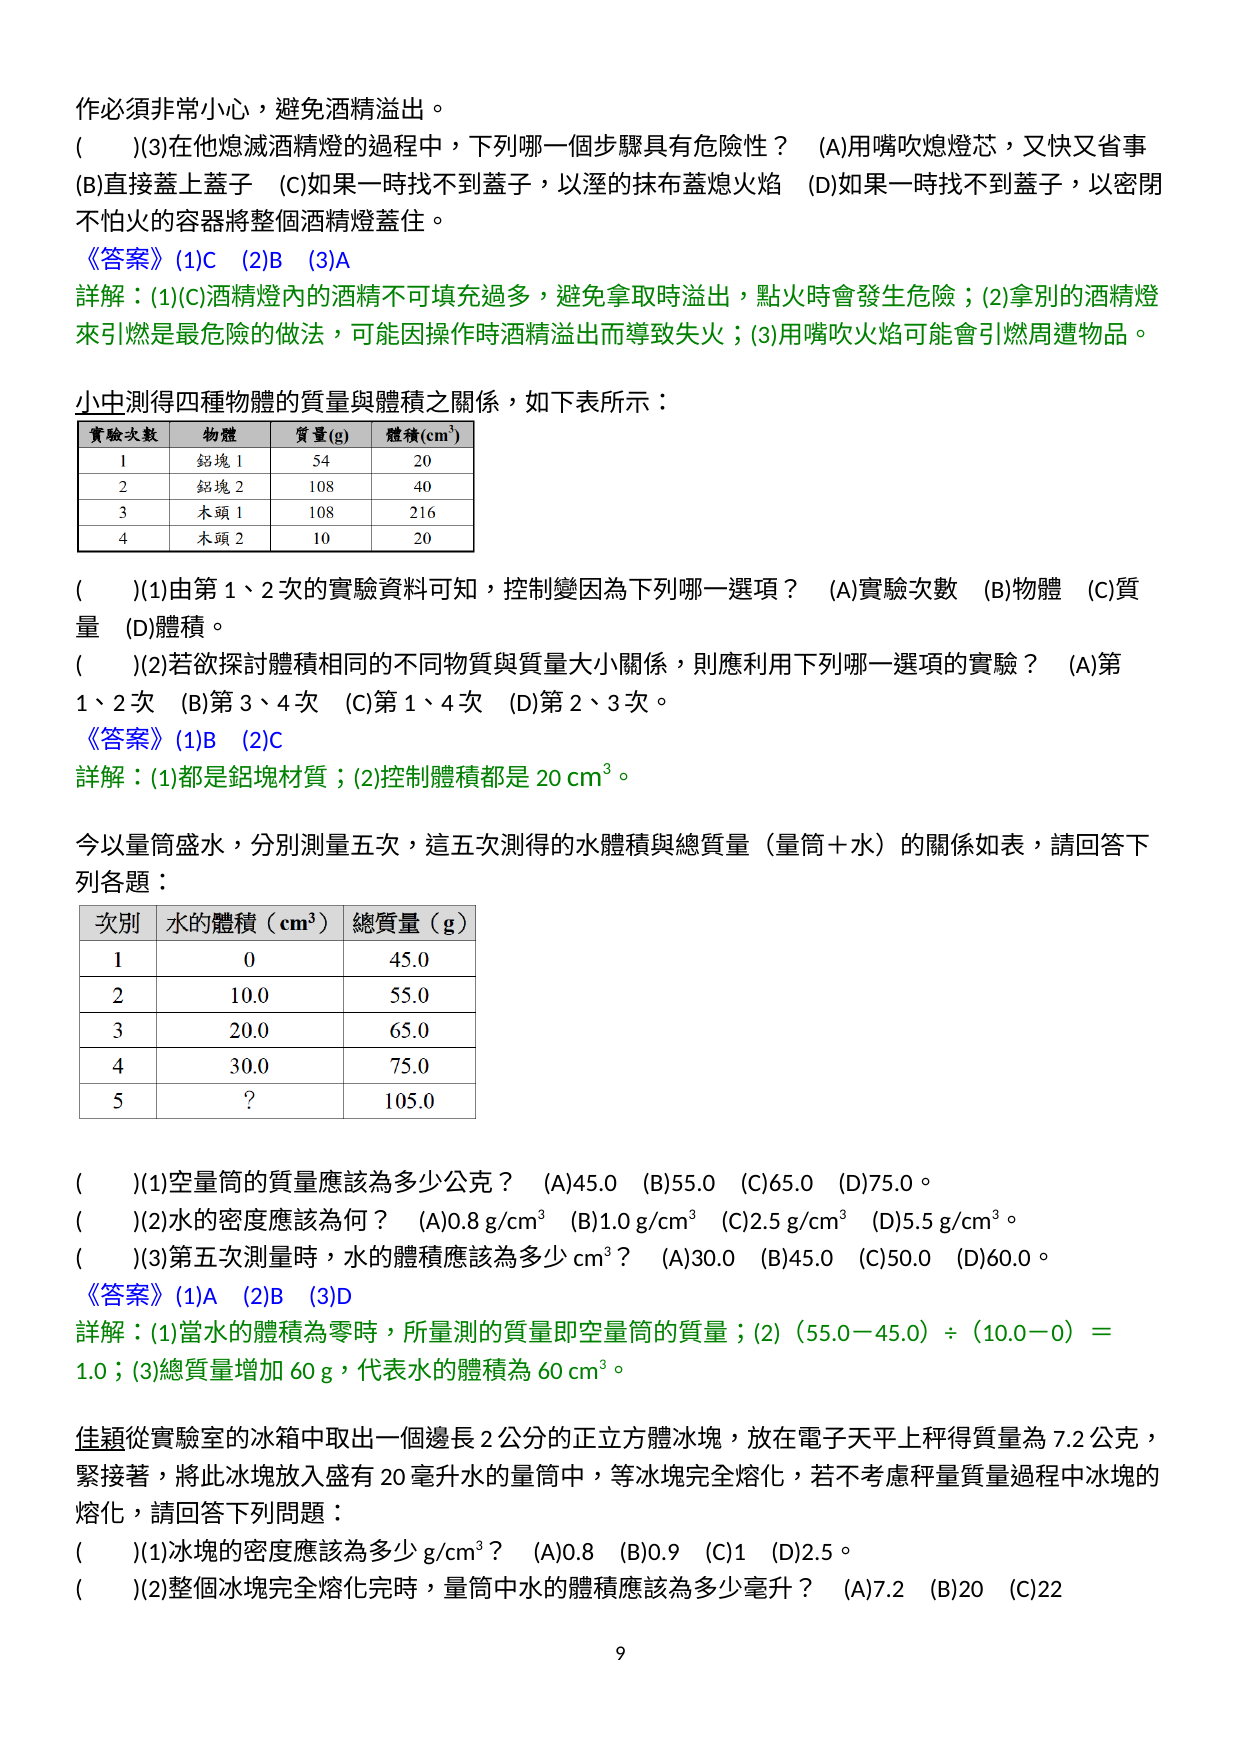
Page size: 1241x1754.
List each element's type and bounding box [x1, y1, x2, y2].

picture [75, 419, 476, 554]
picture [75, 899, 480, 1125]
